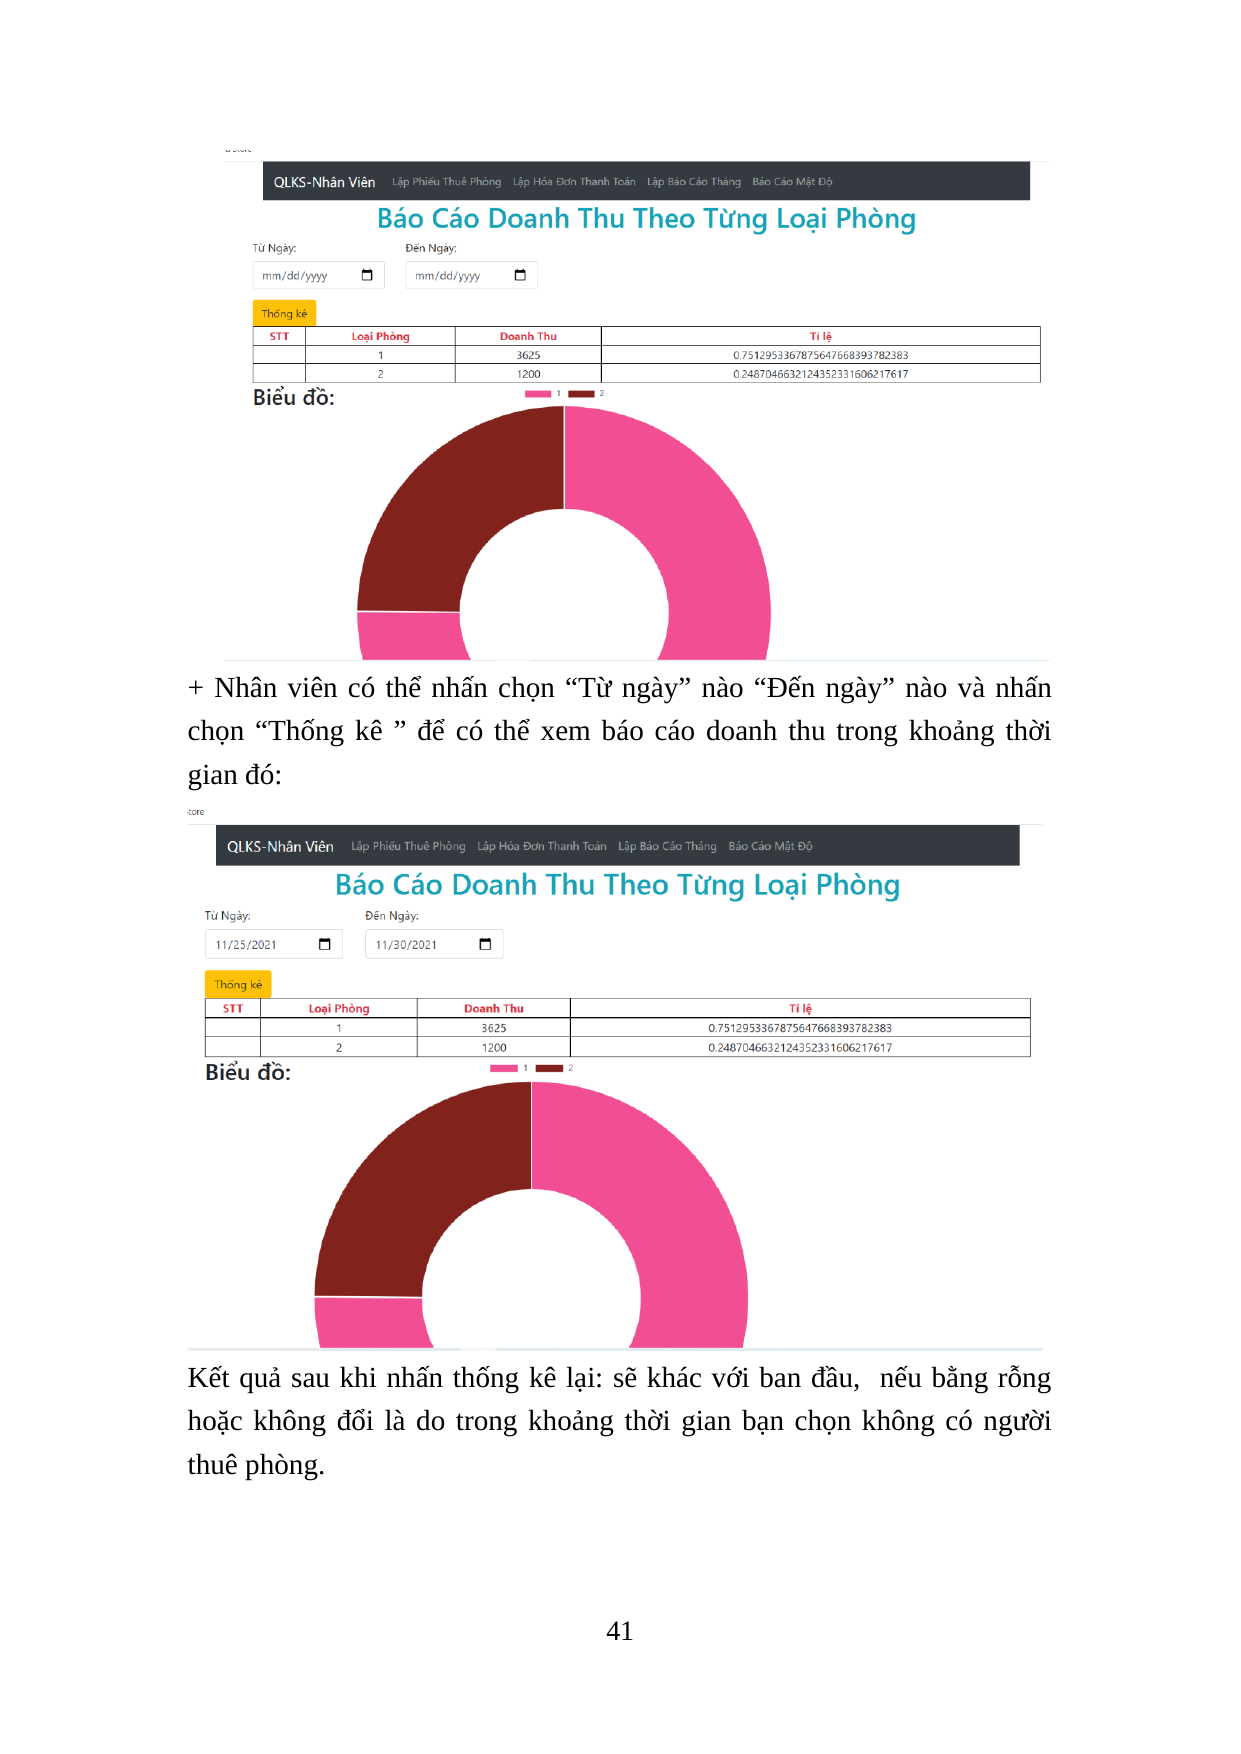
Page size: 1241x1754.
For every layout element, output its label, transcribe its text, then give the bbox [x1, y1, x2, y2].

picture [187, 800, 1043, 1351]
list Kết quả sau khi nhấn thống kê lại: sẽ khác với ban đầu, nếu bằng rỗng hoặc không đổi là do trong khoảng thời gian bạn chọn không có người thuê phòng. [187, 1360, 1053, 1481]
picture [225, 150, 1050, 661]
list + Nhân viên có thể nhấn chọn “Từ ngày” nào “Đến ngày” nào và nhấn chọn “Thống kê ” để có thể xem báo cáo doanh thu trong khoảng thời gian đó: [187, 670, 1053, 790]
